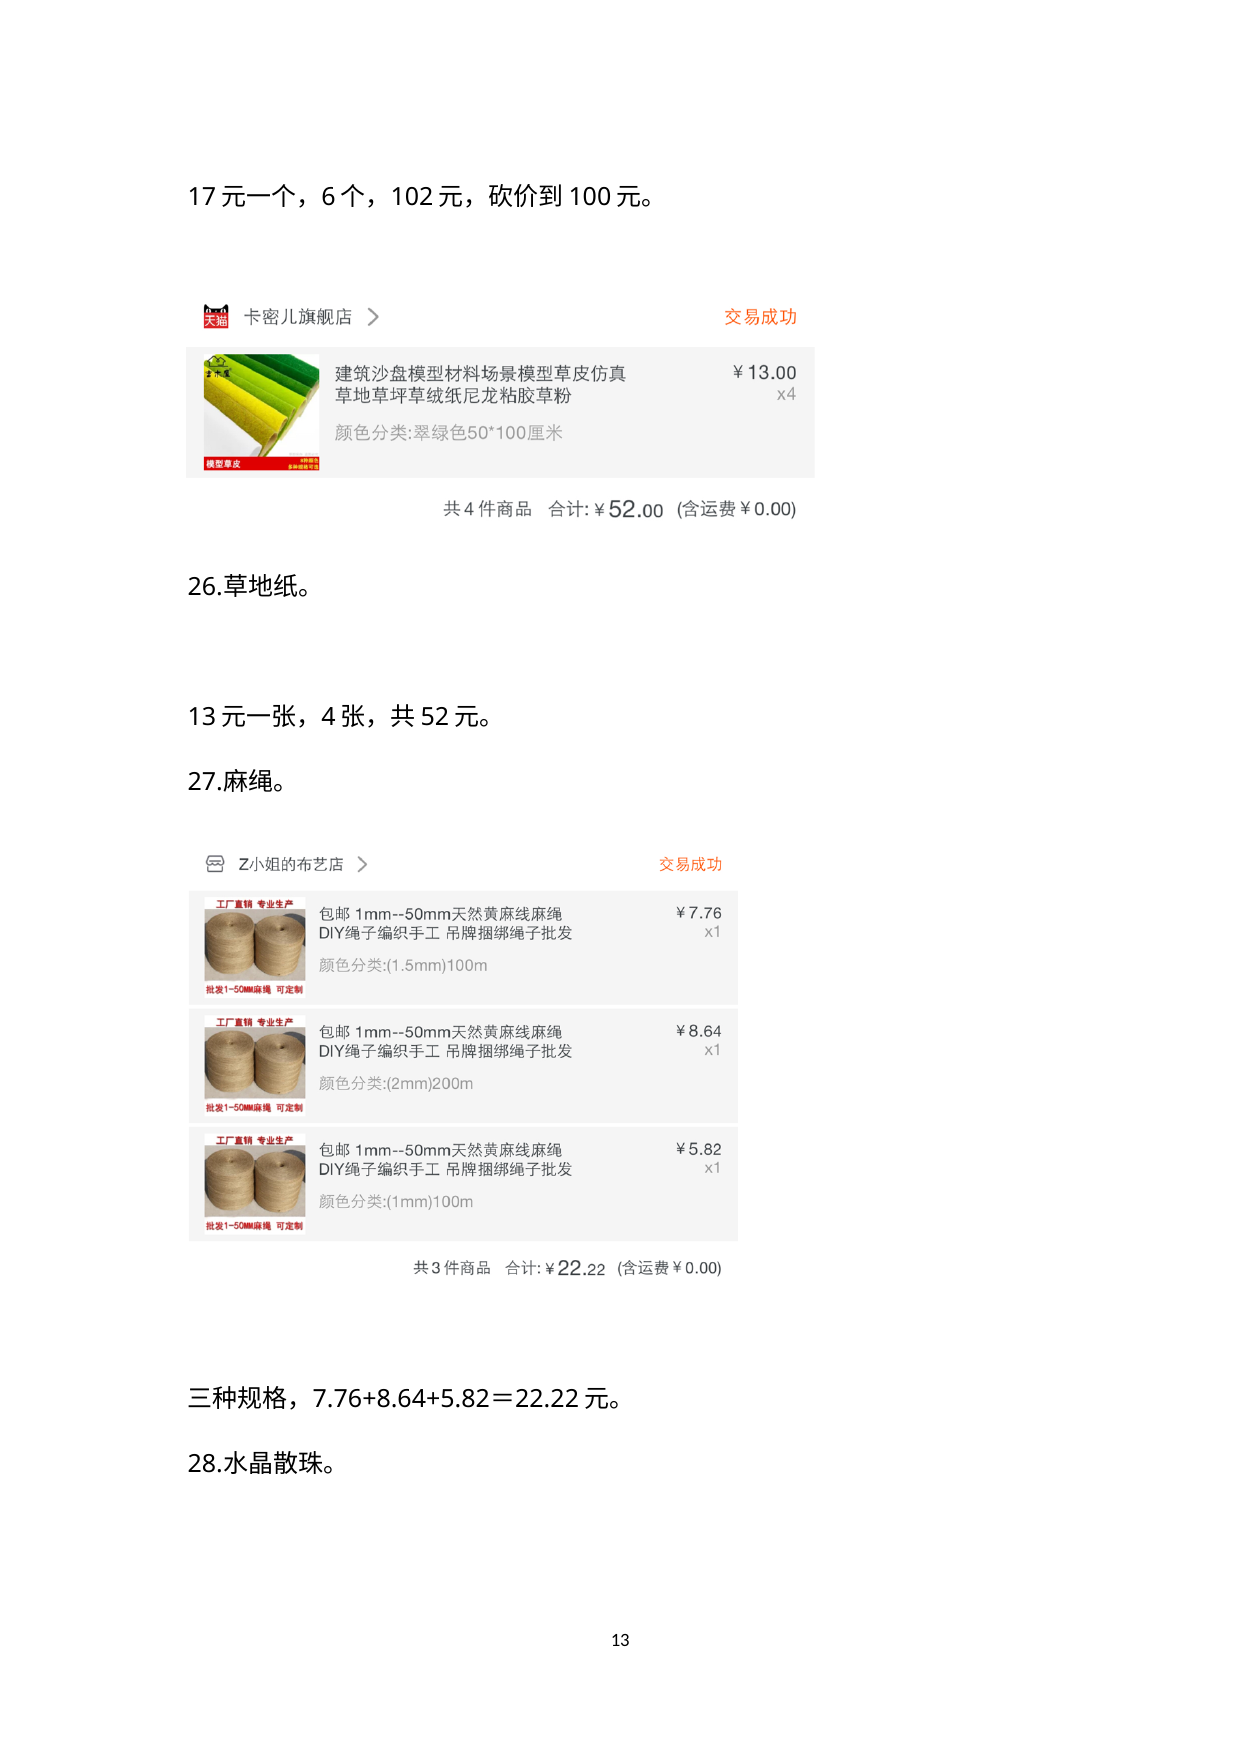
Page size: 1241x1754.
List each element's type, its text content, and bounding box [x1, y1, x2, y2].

picture [186, 289, 815, 533]
text 13元一张，4张，共52元。 [187, 682, 1053, 747]
picture [188, 845, 738, 1293]
text 三种规格，7.76+8.64+5.82＝22.22元。 [187, 1364, 1053, 1429]
text 17元一个，6个，102元，砍价到100元。 [187, 162, 1053, 227]
text 28.水晶散珠。 [187, 1429, 1053, 1494]
text 27.麻绳。 [187, 747, 1053, 812]
